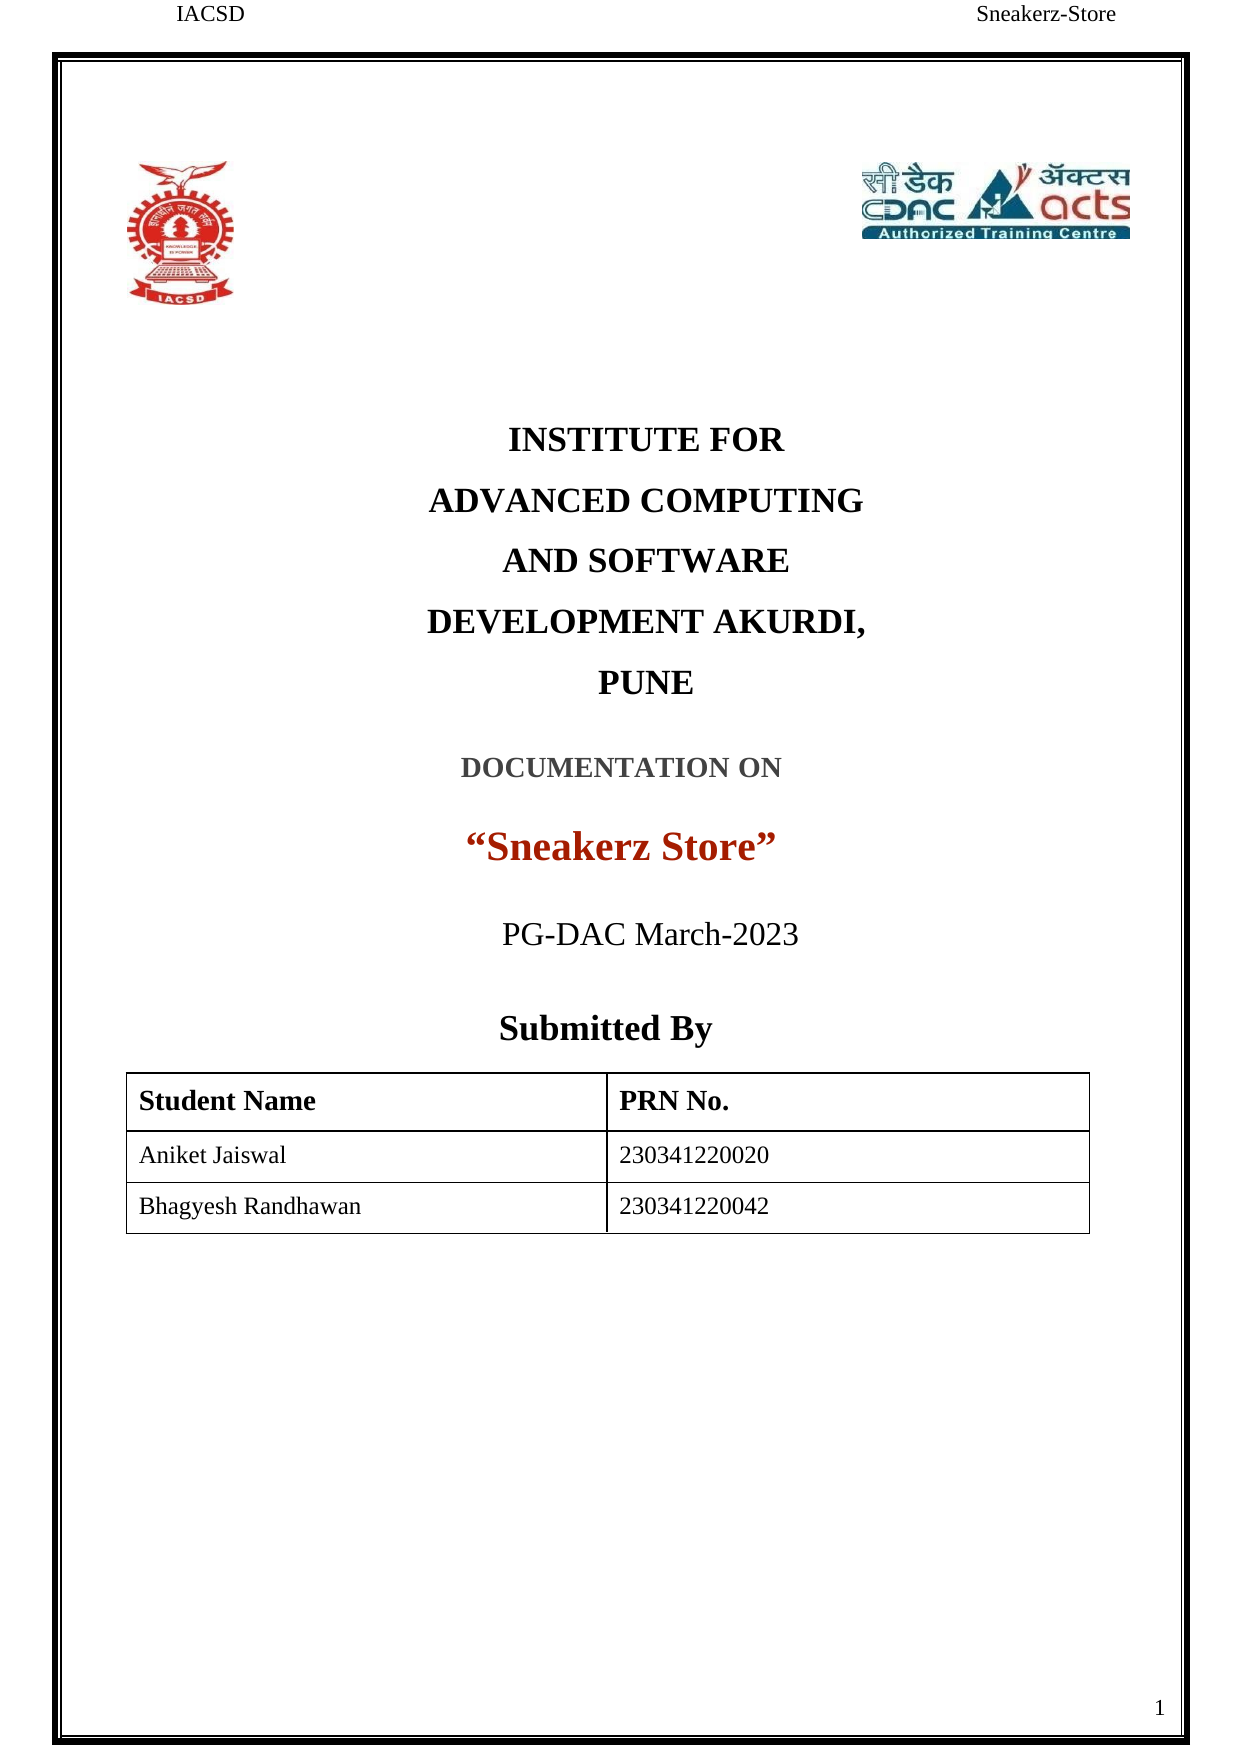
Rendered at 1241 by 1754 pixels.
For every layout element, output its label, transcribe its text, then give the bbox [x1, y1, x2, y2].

text PG-DAC March-2023 [127, 914, 1165, 953]
table_header Student Name [127, 1074, 606, 1130]
text ADVANCED COMPUTING [127, 479, 1165, 520]
text INSTITUTE FOR [127, 418, 1165, 459]
text AND SOFTWARE [127, 540, 1165, 581]
text DEVELOPMENT AKURDI, [127, 600, 1165, 641]
table_cell 230341220042 [608, 1183, 1089, 1232]
picture [127, 161, 234, 305]
text PUNE [127, 661, 1165, 702]
title “Sneakerz Store” [127, 822, 1115, 869]
table_cell Aniket Jaiswal [127, 1132, 606, 1181]
text Submitted By [127, 1007, 1084, 1049]
table_header PRN No. [608, 1074, 1089, 1130]
table_cell Bhagyesh Randhawan [127, 1183, 606, 1232]
table_cell 230341220020 [608, 1132, 1089, 1181]
subtitle DOCUMENTATION ON [127, 751, 1115, 784]
picture [861, 162, 1130, 238]
